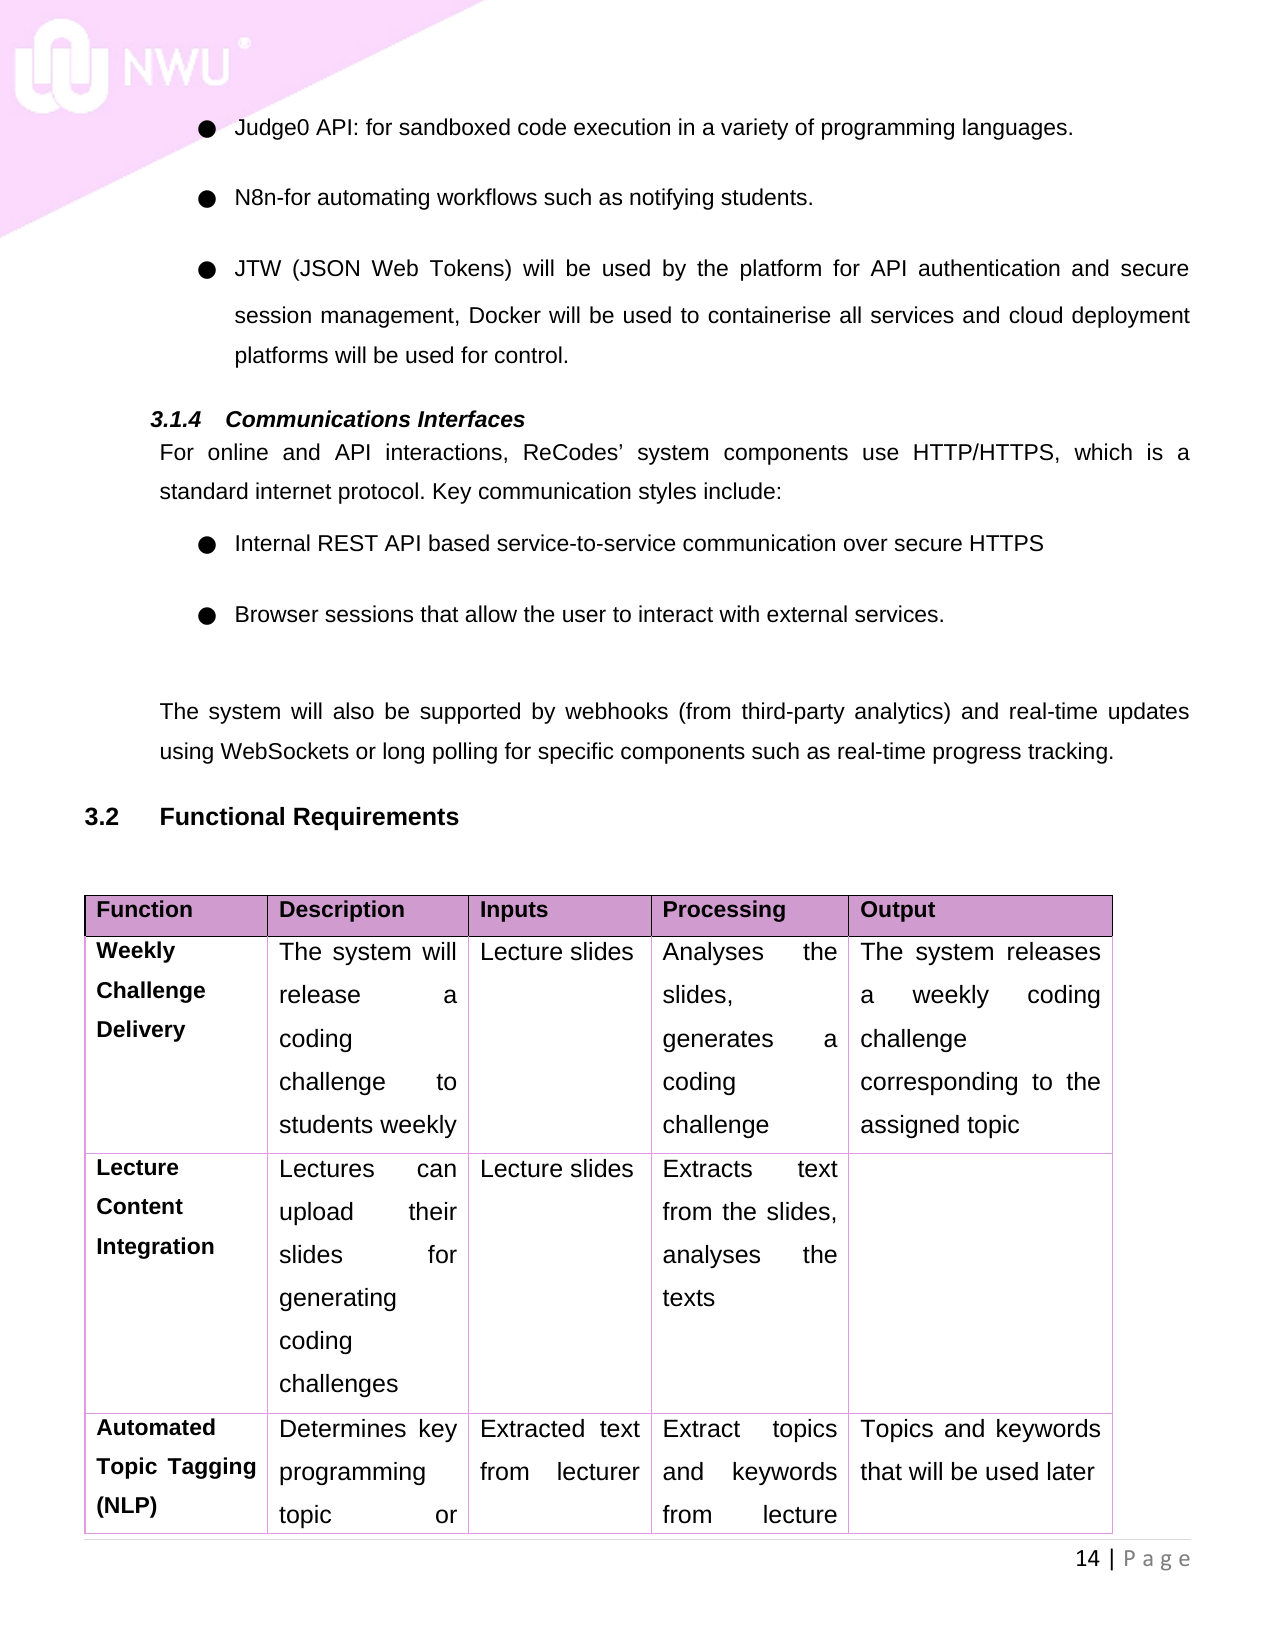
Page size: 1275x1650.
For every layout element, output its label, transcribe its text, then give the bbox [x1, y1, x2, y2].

list JTW (JSON Web Tokens) will be used by the platform for API authentication and secure session management, Docker will be used to containerise all services and cloud deployment platforms will be used for control. [197, 242, 1191, 368]
subtitle Functional Requirements [84, 802, 1191, 831]
list N8n-for automating workflows such as notifying students. [197, 172, 1191, 219]
table_header Processing [652, 896, 848, 936]
table_cell The system releases a weekly coding challenge corresponding to the assigned topic [849, 937, 1112, 1153]
table_header Inputs [469, 896, 651, 936]
text For online and API interactions, ReCodes’ system components use HTTP/HTTPS, which is a standard internet protocol. Key communication styles include: [159, 439, 1191, 505]
subtitle Communications Interfaces [150, 406, 1191, 433]
table_header Function [86, 896, 267, 936]
list Browser sessions that allow the user to interact with external services. [197, 588, 1191, 635]
table_cell Lecture slides [469, 937, 651, 1153]
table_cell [849, 1414, 1112, 1533]
table_cell [849, 1154, 1112, 1412]
list Internal REST API based service-to-service communication over secure HTTPS [197, 518, 1191, 565]
table_cell Weekly Challenge Delivery [86, 937, 267, 1153]
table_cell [268, 1414, 468, 1533]
list Judge0 API: for sandboxed code execution in a variety of programming languages. [197, 101, 1191, 148]
table_header Output [849, 896, 1112, 936]
text The system will also be supported by webhooks (from third-party analytics) and real-time updates using WebSockets or long polling for specific components such as real-time progress tracking. [159, 698, 1191, 764]
table_cell Extracts text from the slides, analyses the texts [652, 1154, 848, 1412]
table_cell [469, 1414, 651, 1533]
table_cell Analyses the slides, generates a coding challenge [652, 937, 848, 1153]
table_cell Lecture slides [469, 1154, 651, 1412]
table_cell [86, 1414, 267, 1533]
table_header Description [268, 896, 468, 936]
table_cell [652, 1414, 848, 1533]
table_cell Lecture Content Integration [86, 1154, 267, 1412]
table_cell Lectures can upload their slides for generating coding challenges [268, 1154, 468, 1412]
table_cell The system will release a coding challenge to students weekly [268, 937, 468, 1153]
